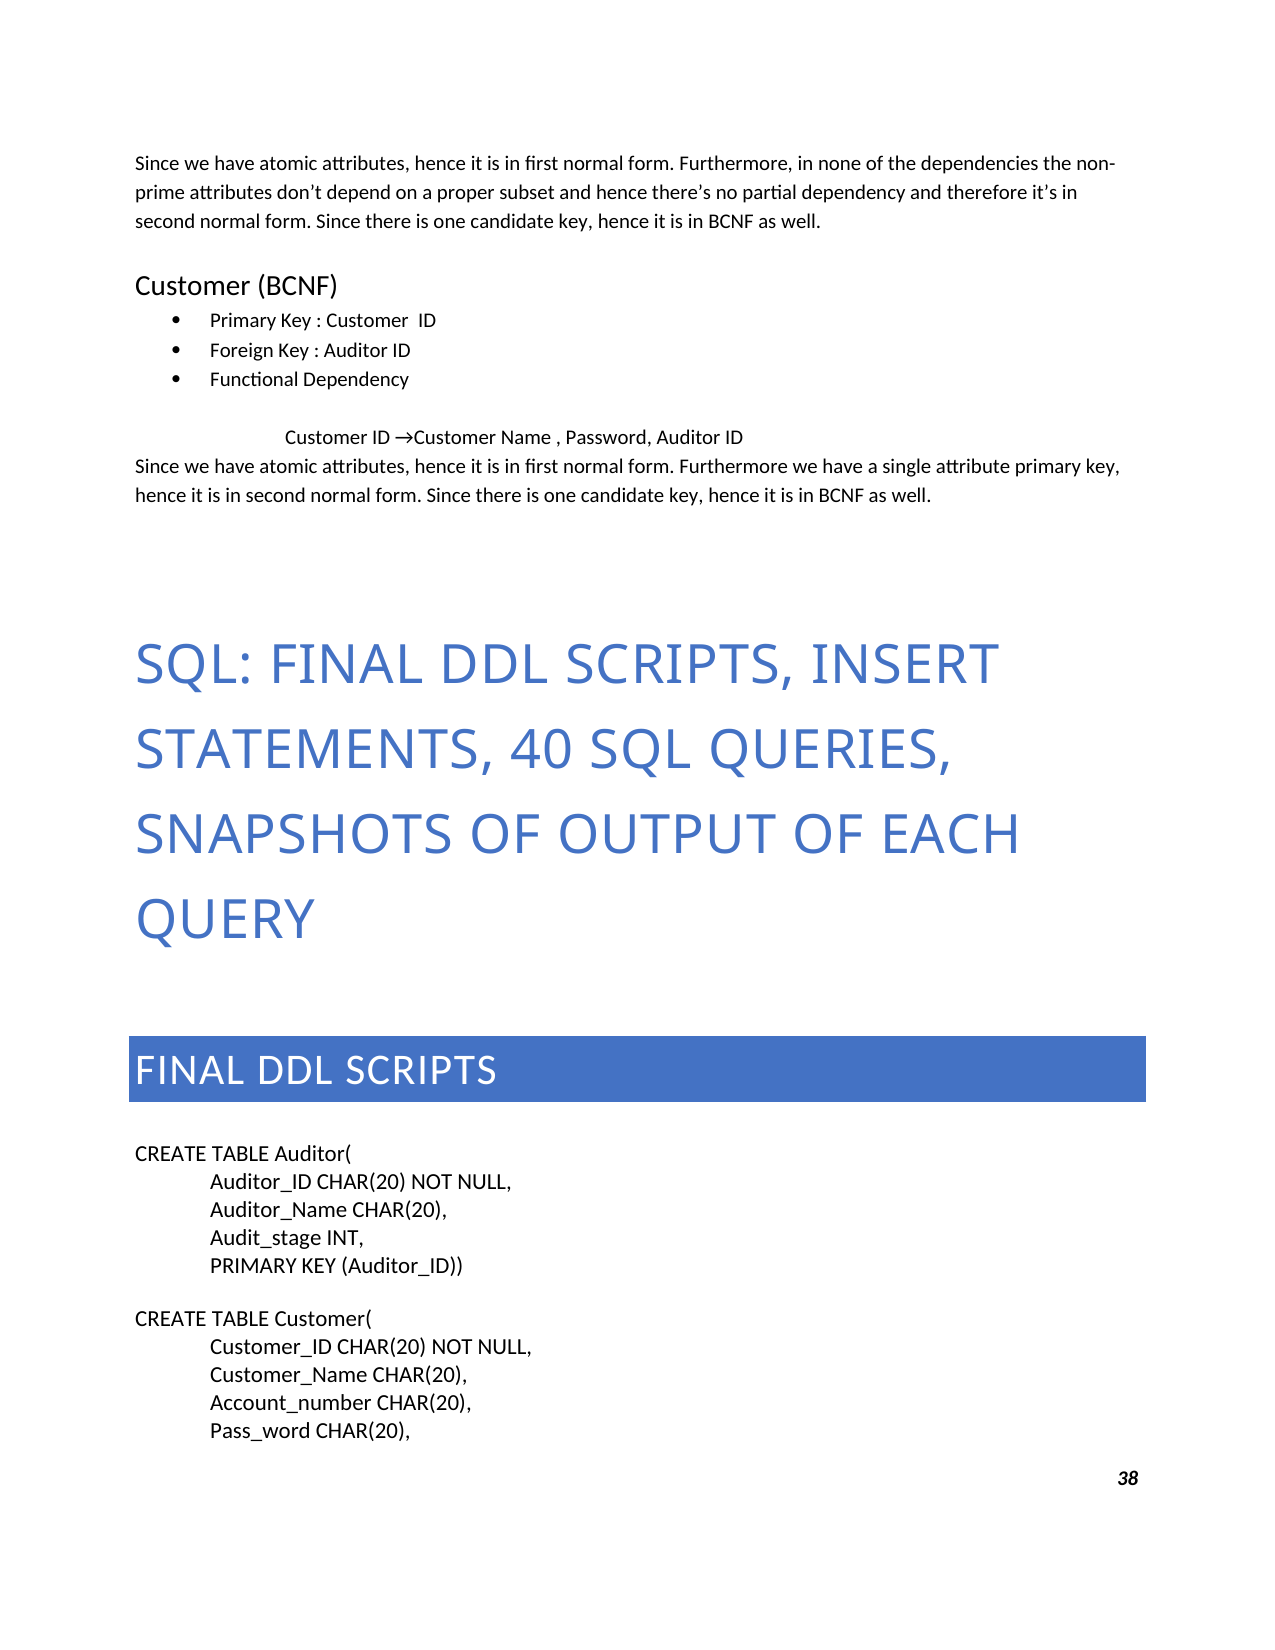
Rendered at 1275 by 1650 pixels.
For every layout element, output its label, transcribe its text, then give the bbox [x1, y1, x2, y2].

text Customer_ID CHAR(20) NOT NULL, [135, 1332, 1140, 1360]
text Customer (BCNF) [135, 267, 1140, 302]
text Pass_word CHAR(20), [135, 1416, 1140, 1444]
subtitle Final ddl scripts [135, 1042, 1140, 1095]
text Auditor_ID CHAR(20) NOT NULL, [210, 1167, 1140, 1195]
list Foreign Key : Auditor ID [172, 337, 1140, 362]
text PRIMARY KEY (Auditor_ID)) [210, 1251, 1140, 1279]
text CREATE TABLE Auditor( [135, 1139, 1140, 1167]
text Auditor_Name CHAR(20), [210, 1195, 1140, 1223]
list Primary Key : Customer ID [172, 308, 1140, 333]
list Functional Dependency Customer ID →Customer Name , Password, Auditor ID [172, 366, 1140, 450]
text Customer_Name CHAR(20), [135, 1360, 1140, 1388]
list Since we have atomic attributes, hence it is in first normal form. Furthermore, in none of the dependencies the non-prime attributes don’t depend on a proper subset and hence there’s no partial dependency and therefore it’s in second normal form. Since there is one candidate key, hence it is in BCNF as well. [135, 150, 1140, 263]
text CREATE TABLE Customer( [135, 1304, 1140, 1332]
text Audit_stage INT, [210, 1223, 1140, 1251]
text Account_number CHAR(20), [135, 1388, 1140, 1416]
title SQL: Final DDL Scripts, Insert statements, 40 SQL Queries, Snapshots of output of each query [135, 626, 1140, 954]
text Since we have atomic attributes, hence it is in first normal form. Furthermore we have a single attribute primary key, hence it is in second normal form. Since there is one candidate key, hence it is in BCNF as well. [135, 453, 1140, 508]
